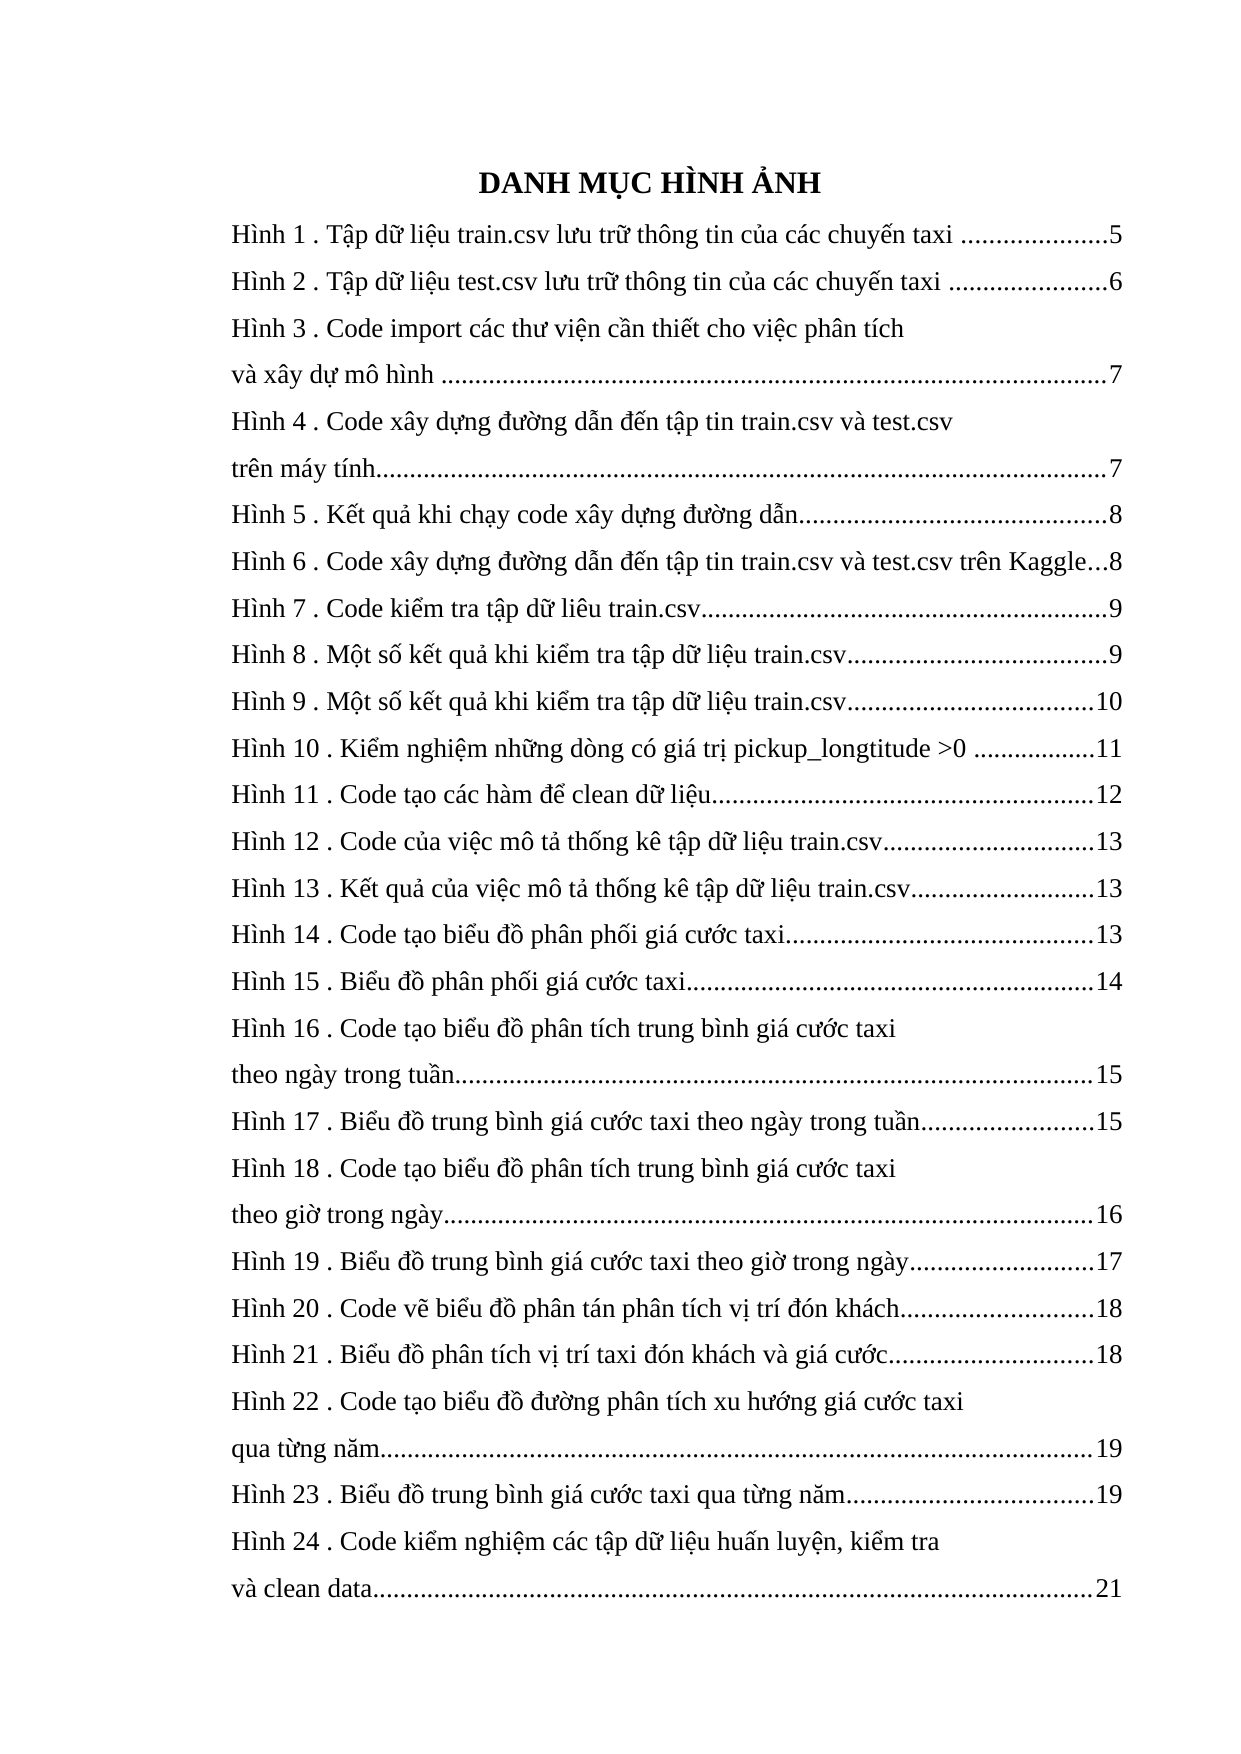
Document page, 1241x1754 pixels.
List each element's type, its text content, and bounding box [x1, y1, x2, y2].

text Hình 11 . Code tạo các hàm để clean dữ liệu 12 [231, 779, 1122, 810]
text và clean data 21 [231, 1572, 1122, 1603]
text qua từng năm 19 [231, 1432, 1122, 1463]
text theo giờ trong ngày 16 [231, 1199, 1122, 1230]
text Hình 15 . Biểu đồ phân phối giá cước taxi 14 [231, 965, 1122, 996]
text Hình 6 . Code xây dựng đường dẫn đến tập tin train.csv và test.csv trên Kaggle 8 [231, 545, 1122, 576]
text và xây dự mô hình 7 [231, 359, 1122, 390]
text Hình 22 . Code tạo biểu đồ đường phân tích xu hướng giá cước taxi [231, 1385, 1122, 1416]
text Hình 16 . Code tạo biểu đồ phân tích trung bình giá cước taxi [231, 1012, 1122, 1043]
text trên máy tính 7 [231, 452, 1122, 483]
text theo ngày trong tuần 15 [231, 1059, 1122, 1090]
text Hình 9 . Một số kết quả khi kiểm tra tập dữ liệu train.csv 10 [231, 685, 1122, 716]
text Hình 3 . Code import các thư viện cần thiết cho việc phân tích [231, 312, 1122, 343]
text Hình 17 . Biểu đồ trung bình giá cước taxi theo ngày trong tuần 15 [231, 1105, 1122, 1136]
text Hình 5 . Kết quả khi chạy code xây dựng đường dẫn 8 [231, 499, 1122, 530]
text Hình 21 . Biểu đồ phân tích vị trí taxi đón khách và giá cước 18 [231, 1339, 1122, 1370]
text Hình 14 . Code tạo biểu đồ phân phối giá cước taxi 13 [231, 919, 1122, 950]
text DANH MỤC HÌNH ẢNH [177, 165, 1122, 201]
text Hình 23 . Biểu đồ trung bình giá cước taxi qua từng năm 19 [231, 1479, 1122, 1510]
text Hình 7 . Code kiểm tra tập dữ liêu train.csv 9 [231, 592, 1122, 623]
text Hình 18 . Code tạo biểu đồ phân tích trung bình giá cước taxi [231, 1152, 1122, 1183]
text Hình 20 . Code vẽ biểu đồ phân tán phân tích vị trí đón khách 18 [231, 1292, 1122, 1323]
text Hình 13 . Kết quả của việc mô tả thống kê tập dữ liệu train.csv 13 [231, 872, 1122, 903]
text Hình 24 . Code kiểm nghiệm các tập dữ liệu huấn luyện, kiểm tra [231, 1525, 1122, 1556]
text Hình 4 . Code xây dựng đường dẫn đến tập tin train.csv và test.csv [231, 405, 1122, 436]
text Hình 8 . Một số kết quả khi kiểm tra tập dữ liệu train.csv 9 [231, 639, 1122, 670]
text Hình 1 . Tập dữ liệu train.csv lưu trữ thông tin của các chuyến taxi 5 [231, 219, 1122, 250]
text Hình 2 . Tập dữ liệu test.csv lưu trữ thông tin của các chuyến taxi 6 [231, 265, 1122, 296]
text Hình 19 . Biểu đồ trung bình giá cước taxi theo giờ trong ngày 17 [231, 1245, 1122, 1276]
text Hình 10 . Kiểm nghiệm những dòng có giá trị pickup_longtitude >0 11 [231, 732, 1122, 763]
text Hình 12 . Code của việc mô tả thống kê tập dữ liệu train.csv 13 [231, 825, 1122, 856]
